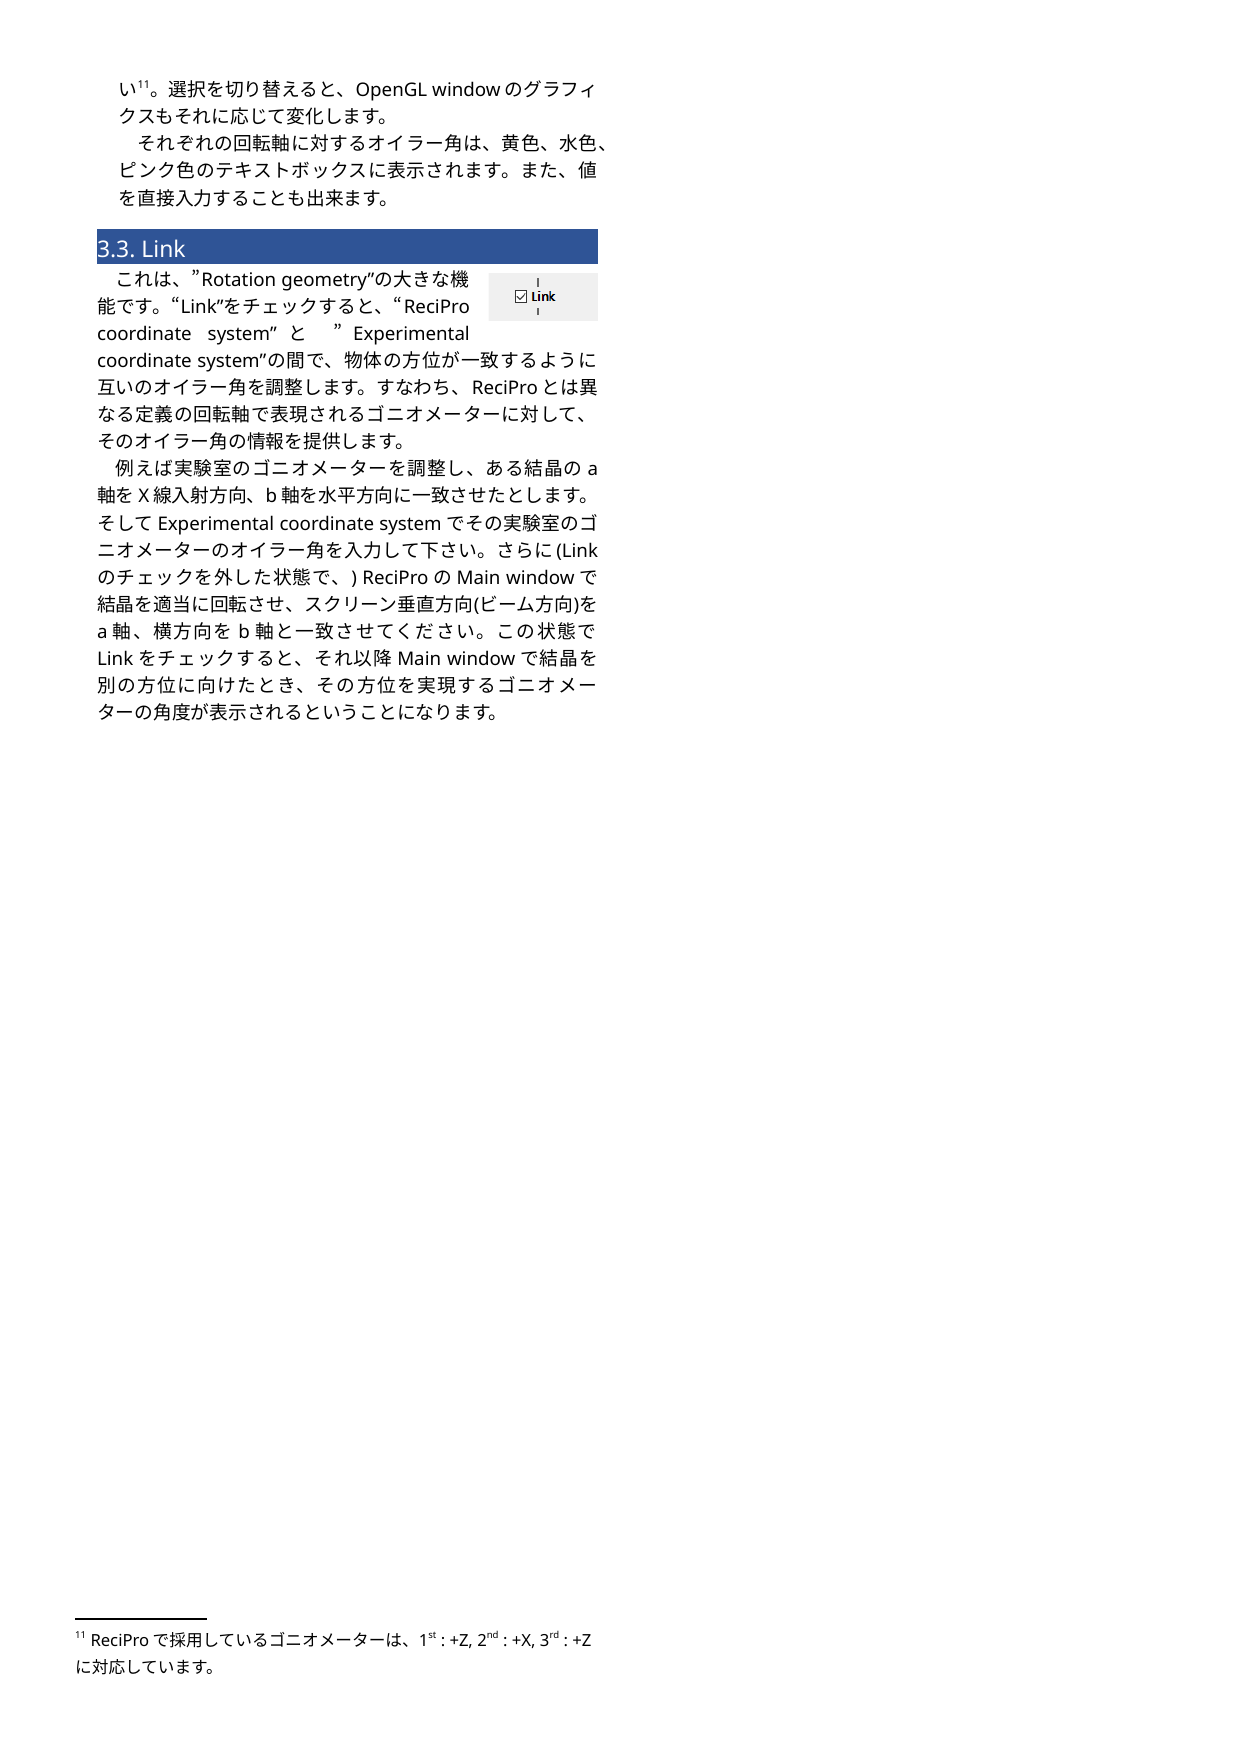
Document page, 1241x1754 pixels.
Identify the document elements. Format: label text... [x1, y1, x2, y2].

picture [488, 273, 598, 321]
text それぞれの回転軸に対するオイラー角は、黄色、水色、ピンク色のテキストボックスに表示されます。また、値を直接入力することも出来ます。 [119, 129, 598, 210]
subtitle 3.3. Link [97, 229, 598, 264]
text ゴニオメーターの回転軸は、上位(1st)、中位(2nd)、下位(3rd) についてぞれぞれ±X, ±Y, ±Zの中から選択してください。選択を切り替えると、OpenGL windowのグラフィクスもそれに応じて変化します。 [119, 75, 598, 129]
text 例えば実験室のゴニオメーターを調整し、ある結晶のa軸をX線入射方向、b軸を水平方向に一致させたとします。そしてExperimental coordinate systemでその実験室のゴニオメーターのオイラー角を入力して下さい。さらに(Linkのチェックを外した状態で、) ReciProのMain windowで結晶を適当に回転させ、スクリーン垂直方向(ビーム方向)をa軸、横方向をb軸と一致させてください。この状態でLinkをチェックすると、それ以降Main windowで結晶を別の方位に向けたとき、その方位を実現するゴニオメーターの角度が表示されるということになります。 [97, 454, 598, 725]
text これは、”Rotation geometry”の大きな機能です。“Link”をチェックすると、“ReciPro coordinate system”と ”Experimental coordinate system”の間で、物体の方位が一致するように互いのオイラー角を調整します。すなわち、ReciProとは異なる定義の回転軸で表現されるゴニオメーターに対して、そのオイラー角の情報を提供します。 [97, 264, 598, 454]
